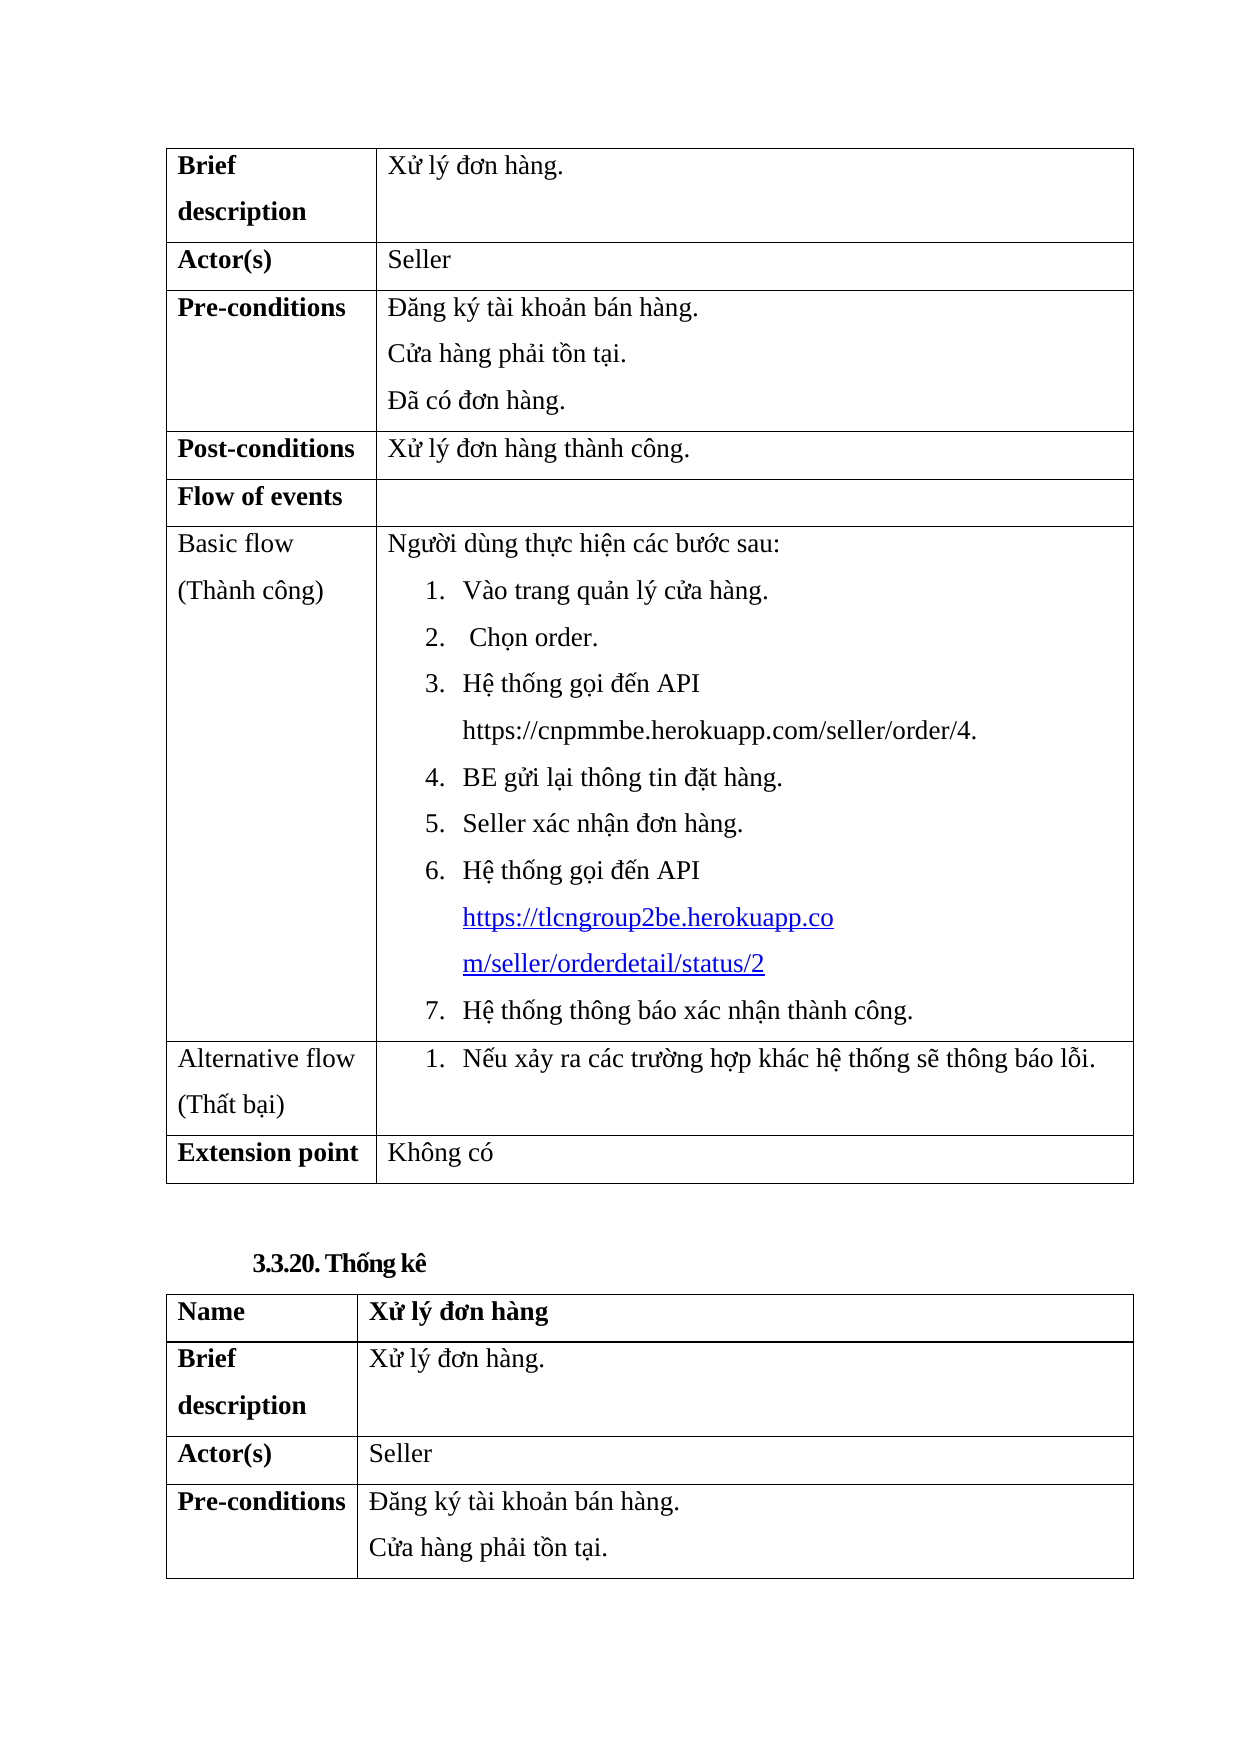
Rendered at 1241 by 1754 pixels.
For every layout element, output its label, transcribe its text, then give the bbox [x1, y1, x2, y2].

table_header Xử lý đơn hàng [358, 1295, 1133, 1341]
table_cell Alternative flow (Thất bại) [167, 1042, 376, 1135]
table_cell Xử lý đơn hàng thành công. [377, 432, 1133, 478]
table_cell Người dùng thực hiện các bước sau: Vào trang quản lý cửa hàng. Chọn order. Hệ thống gọi đến API https://cnpmmbe.herokuapp.com/seller/order/4. BE gửi lại thông tin đặt hàng. Seller xác nhận đơn hàng. Hệ thống gọi đến API https://tlcngroup2be.herokuapp.com/seller/orderdetail/status/2 Hệ thống thông báo xác nhận thành công. [377, 527, 1133, 1041]
table_cell Actor(s) [167, 243, 376, 290]
table_cell Brief description [167, 149, 376, 242]
table_cell Actor(s) [167, 1437, 357, 1483]
table_cell [377, 480, 1133, 526]
title 3.3.20. Thống kê [177, 1247, 1122, 1278]
table_cell Nếu xảy ra các trường hợp khác hệ thống sẽ thông báo lỗi. [377, 1042, 1133, 1135]
table_header Name [167, 1295, 357, 1341]
table_cell Pre-conditions [167, 1485, 357, 1578]
table_cell Flow of events [167, 480, 376, 526]
table_cell Không có [377, 1136, 1133, 1183]
table_cell Đăng ký tài khoản bán hàng. Cửa hàng phải tồn tại. Đã có đơn hàng. [377, 291, 1133, 431]
table_cell Post-conditions [167, 432, 376, 478]
table_cell Xử lý đơn hàng. [377, 149, 1133, 242]
table_cell Seller [377, 243, 1133, 290]
table_cell Pre-conditions [167, 291, 376, 431]
table_cell Seller [358, 1437, 1133, 1483]
table_cell Extension point [167, 1136, 376, 1183]
table_cell Brief description [167, 1343, 357, 1436]
table_cell Đăng ký tài khoản bán hàng. Cửa hàng phải tồn tại. [358, 1485, 1133, 1578]
table_cell Xử lý đơn hàng. [358, 1343, 1133, 1436]
table_cell Basic flow (Thành công) [167, 527, 376, 1041]
